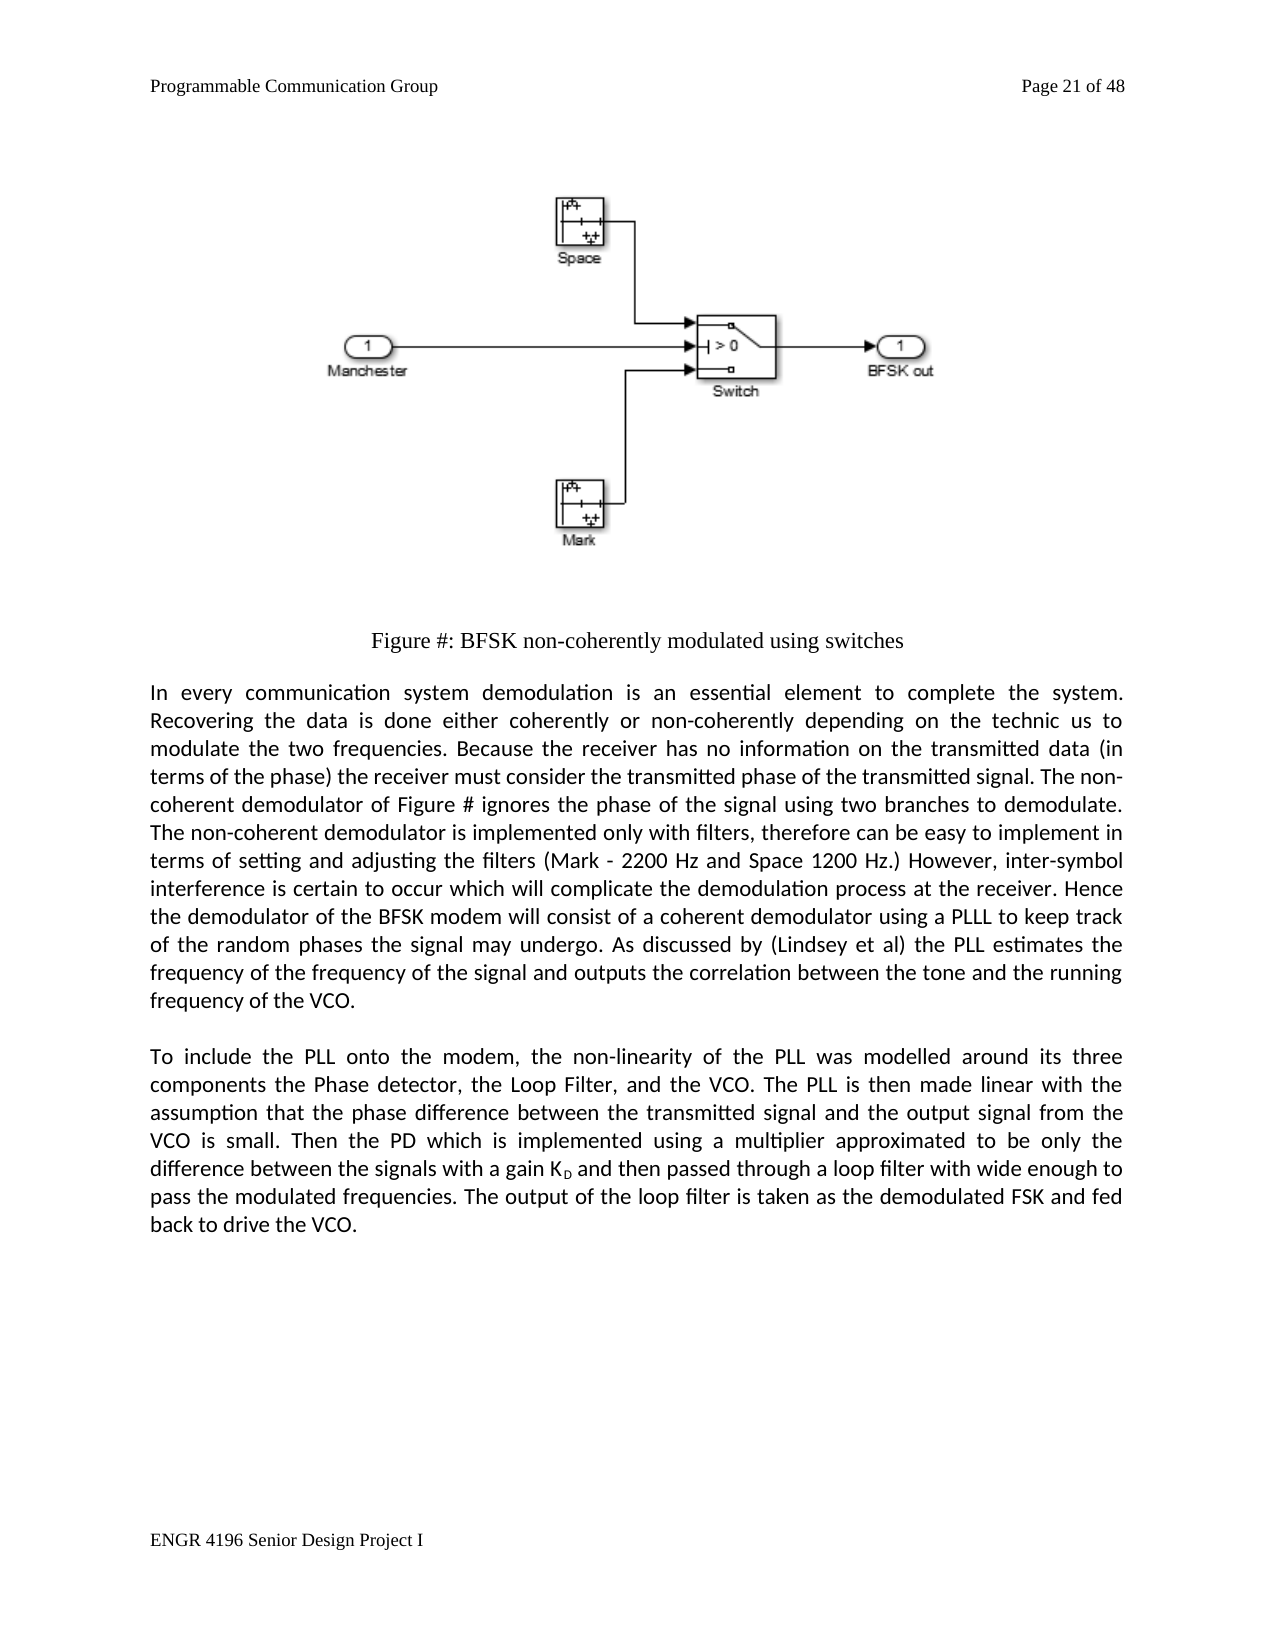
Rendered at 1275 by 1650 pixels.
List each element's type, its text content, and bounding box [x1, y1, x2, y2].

text Figure #: BFSK non-coherently modulated using switches [150, 627, 1125, 653]
text In every communication system demodulation is an essential element to complete the system. Recovering the data is done either coherently or non-coherently depending on the technic us to modulate the two frequencies. Because the receiver has no information on the transmitted data (in terms of the phase) the receiver must consider the transmitted phase of the transmitted signal. The non-coherent demodulator of Figure # ignores the phase of the signal using two branches to demodulate. The non-coherent demodulator is implemented only with filters, therefore can be easy to implement in terms of setting and adjusting the filters (Mark - 2200 Hz and Space 1200 Hz.) However, inter-symbol interference is certain to occur which will complicate the demodulation process at the receiver. Hence the demodulator of the BFSK modem will consist of a coherent demodulator using a PLLL to keep track of the random phases the signal may undergo. As discussed by (Lindsey et al) the PLL estimates the frequency of the frequency of the signal and outputs the correlation between the tone and the running frequency of the VCO. [150, 678, 1125, 1014]
text To include the PLL onto the modem, the non-linearity of the PLL was modelled around its three components the Phase detector, the Loop Filter, and the VCO. The PLL is then made linear with the assumption that the phase difference between the transmitted signal and the output signal from the VCO is small. Then the PD which is implemented using a multiplier approximated to be only the difference between the signals with a gain KD and then passed through a loop filter with wide enough to pass the modulated frequencies. The output of the loop filter is taken as the demodulated FSK and fed back to drive the VCO. [150, 1042, 1125, 1238]
picture [307, 150, 968, 602]
